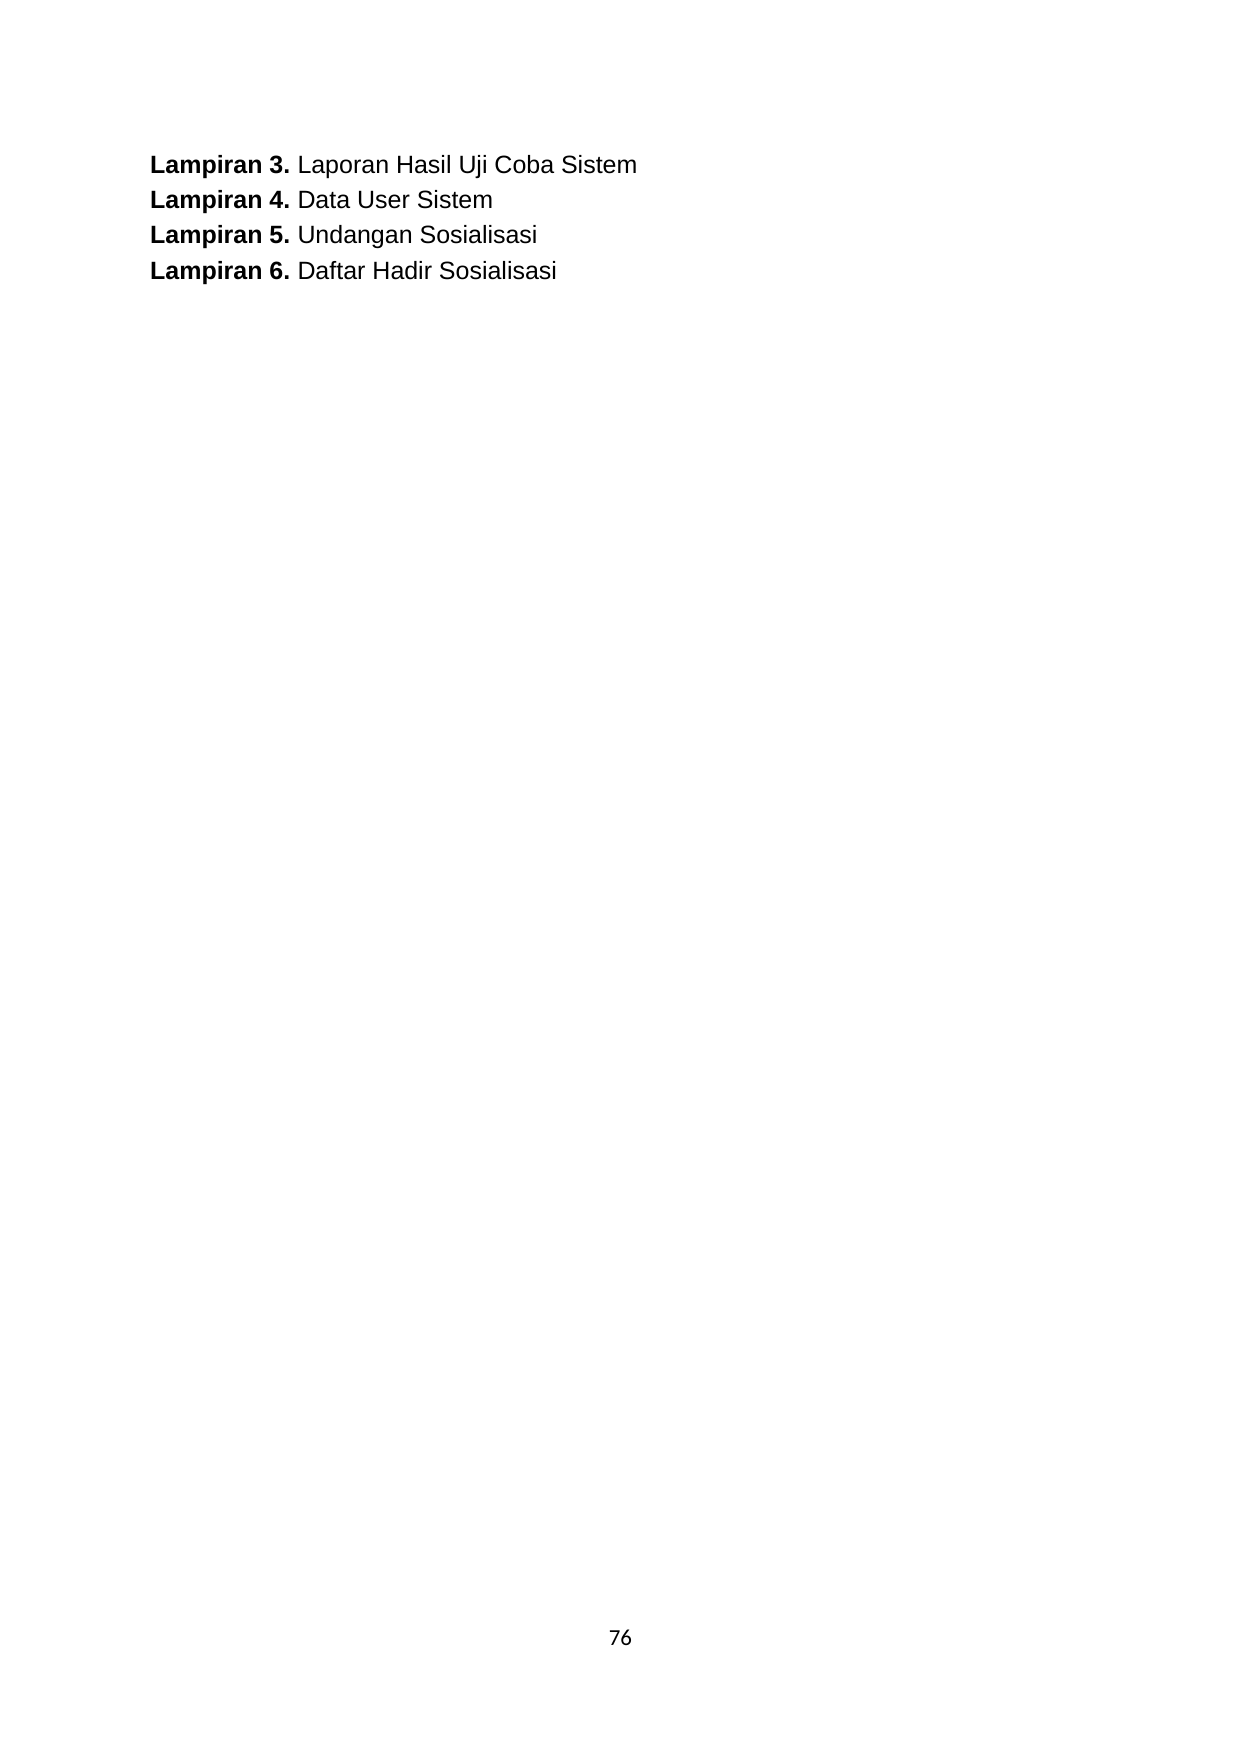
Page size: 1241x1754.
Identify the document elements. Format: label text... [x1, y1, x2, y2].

subtitle Lampiran 3. Laporan Hasil Uji Coba Sistem [150, 150, 1090, 179]
subtitle Lampiran 6. Daftar Hadir Sosialisasi [150, 256, 1090, 284]
subtitle Lampiran 4. Data User Sistem [150, 185, 1090, 214]
subtitle Lampiran 5. Undangan Sosialisasi [150, 220, 1090, 249]
